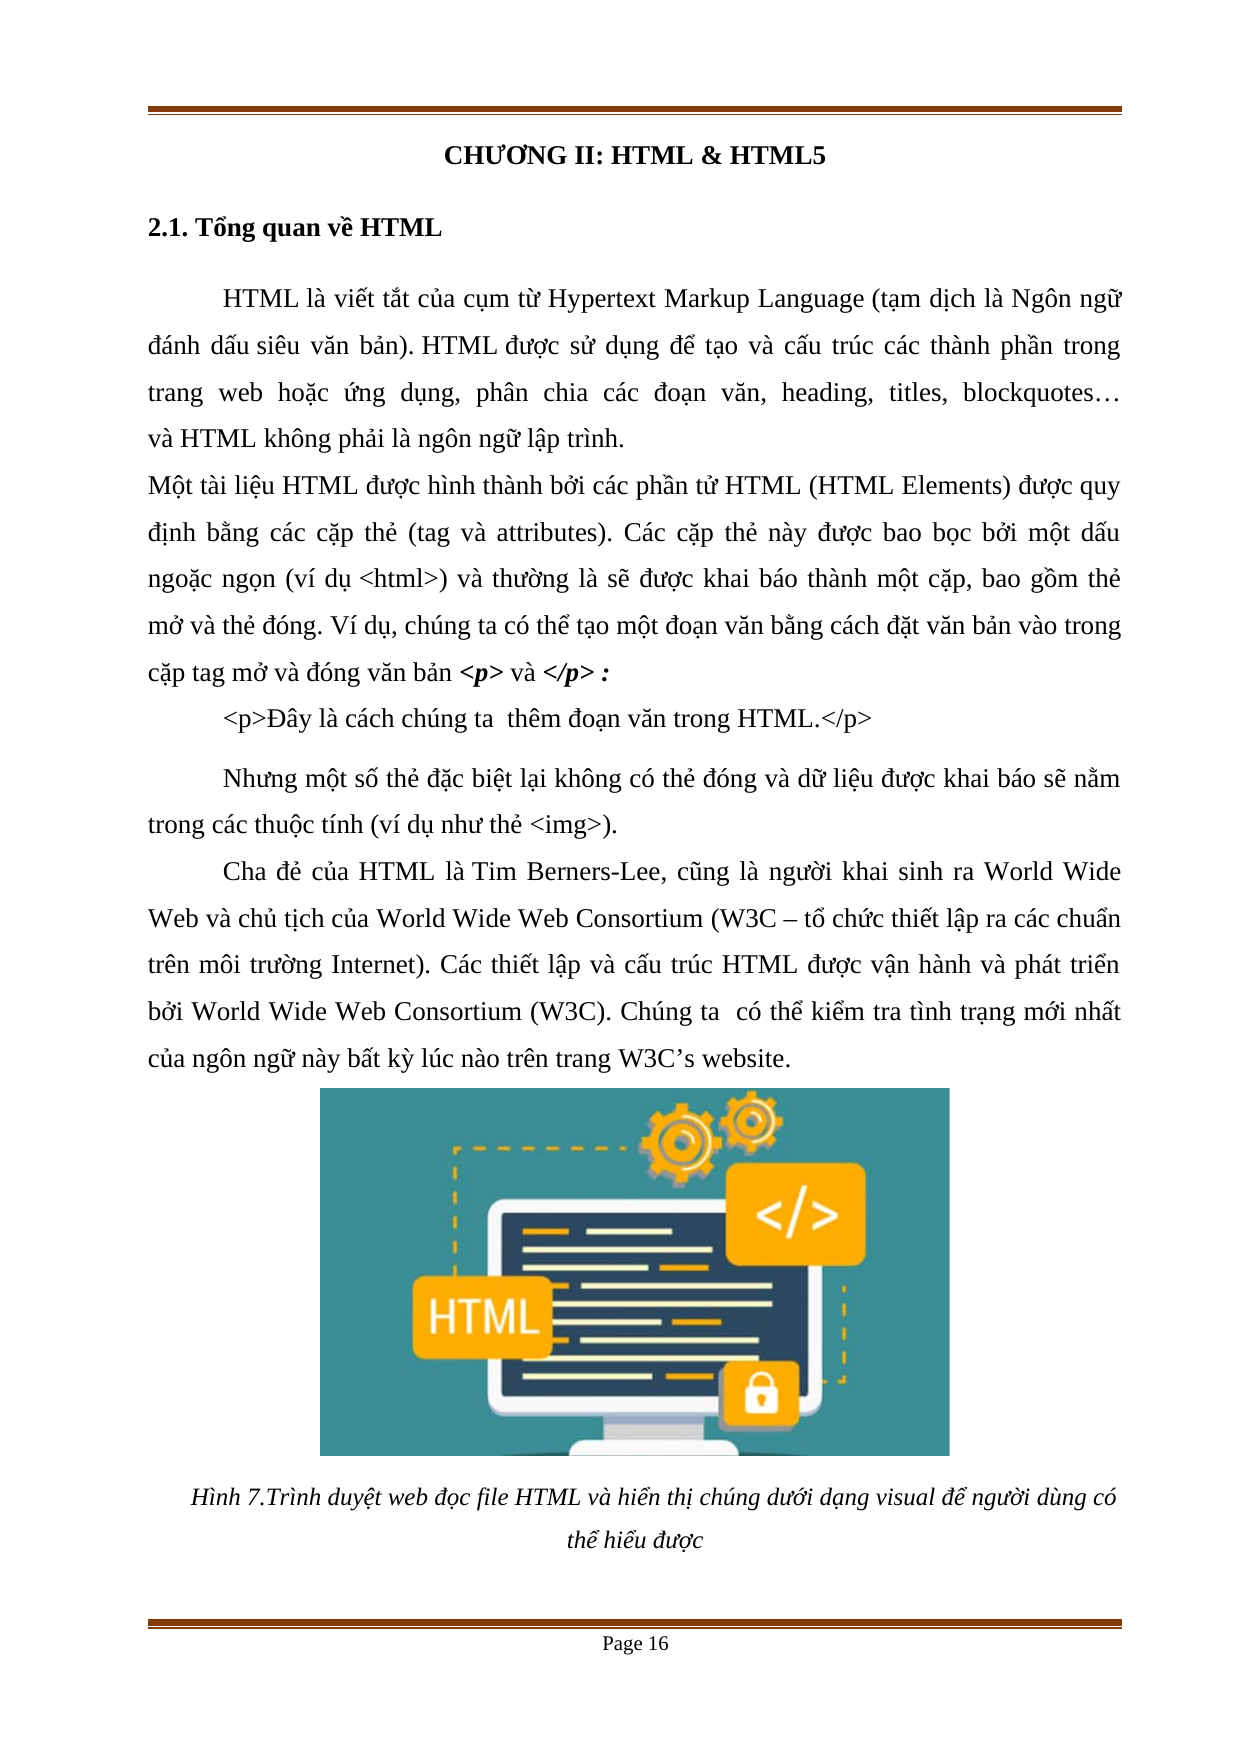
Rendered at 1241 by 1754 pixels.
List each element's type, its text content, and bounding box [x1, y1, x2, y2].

picture [320, 1088, 950, 1456]
subtitle CHƯƠNG II: HTML & HTML5 [148, 139, 1122, 170]
text Hình 7.Trình duyệt web đọc file HTML và hiển thị chúng dưới dạng visual để người dùng có thể hiểu được [148, 1482, 1122, 1554]
subtitle 2.1. Tổng quan về HTML [148, 211, 1122, 242]
text <p>Đây là cách chúng ta thêm đoạn văn trong HTML.</p> [148, 703, 1122, 734]
text Nhưng một số thẻ đặc biệt lại không có thẻ đóng và dữ liệu được khai báo sẽ nằm trong các thuộc tính (ví dụ như thẻ <img>). [148, 762, 1122, 839]
text HTML là viết tắt của cụm từ Hypertext Markup Language (tạm dịch là Ngôn ngữ đánh dấu siêu văn bản). HTML được sử dụng để tạo và cấu trúc các thành phần trong trang web hoặc ứng dụng, phân chia các đoạn văn, heading, titles, blockquotes… và HTML không phải là ngôn ngữ lập trình. [148, 283, 1122, 454]
text Một tài liệu HTML được hình thành bởi các phần tử HTML (HTML Elements) được quy định bằng các cặp thẻ (tag và attributes). Các cặp thẻ này được bao bọc bởi một dấu ngoặc ngọn (ví dụ <html>) và thường là sẽ được khai báo thành một cặp, bao gồm thẻ mở và thẻ đóng. Ví dụ, chúng ta có thể tạo một đoạn văn bằng cách đặt văn bản vào trong cặp tag mở và đóng văn bản <p> và </p> : [148, 469, 1122, 687]
text Cha đẻ của HTML là Tim Berners-Lee, cũng là người khai sinh ra World Wide Web và chủ tịch của World Wide Web Consortium (W3C – tổ chức thiết lập ra các chuẩn trên môi trường Internet). Các thiết lập và cấu trúc HTML được vận hành và phát triển bởi World Wide Web Consortium (W3C). Chúng ta có thể kiểm tra tình trạng mới nhất của ngôn ngữ này bất kỳ lúc nào trên trang W3C’s website. [148, 855, 1122, 1073]
